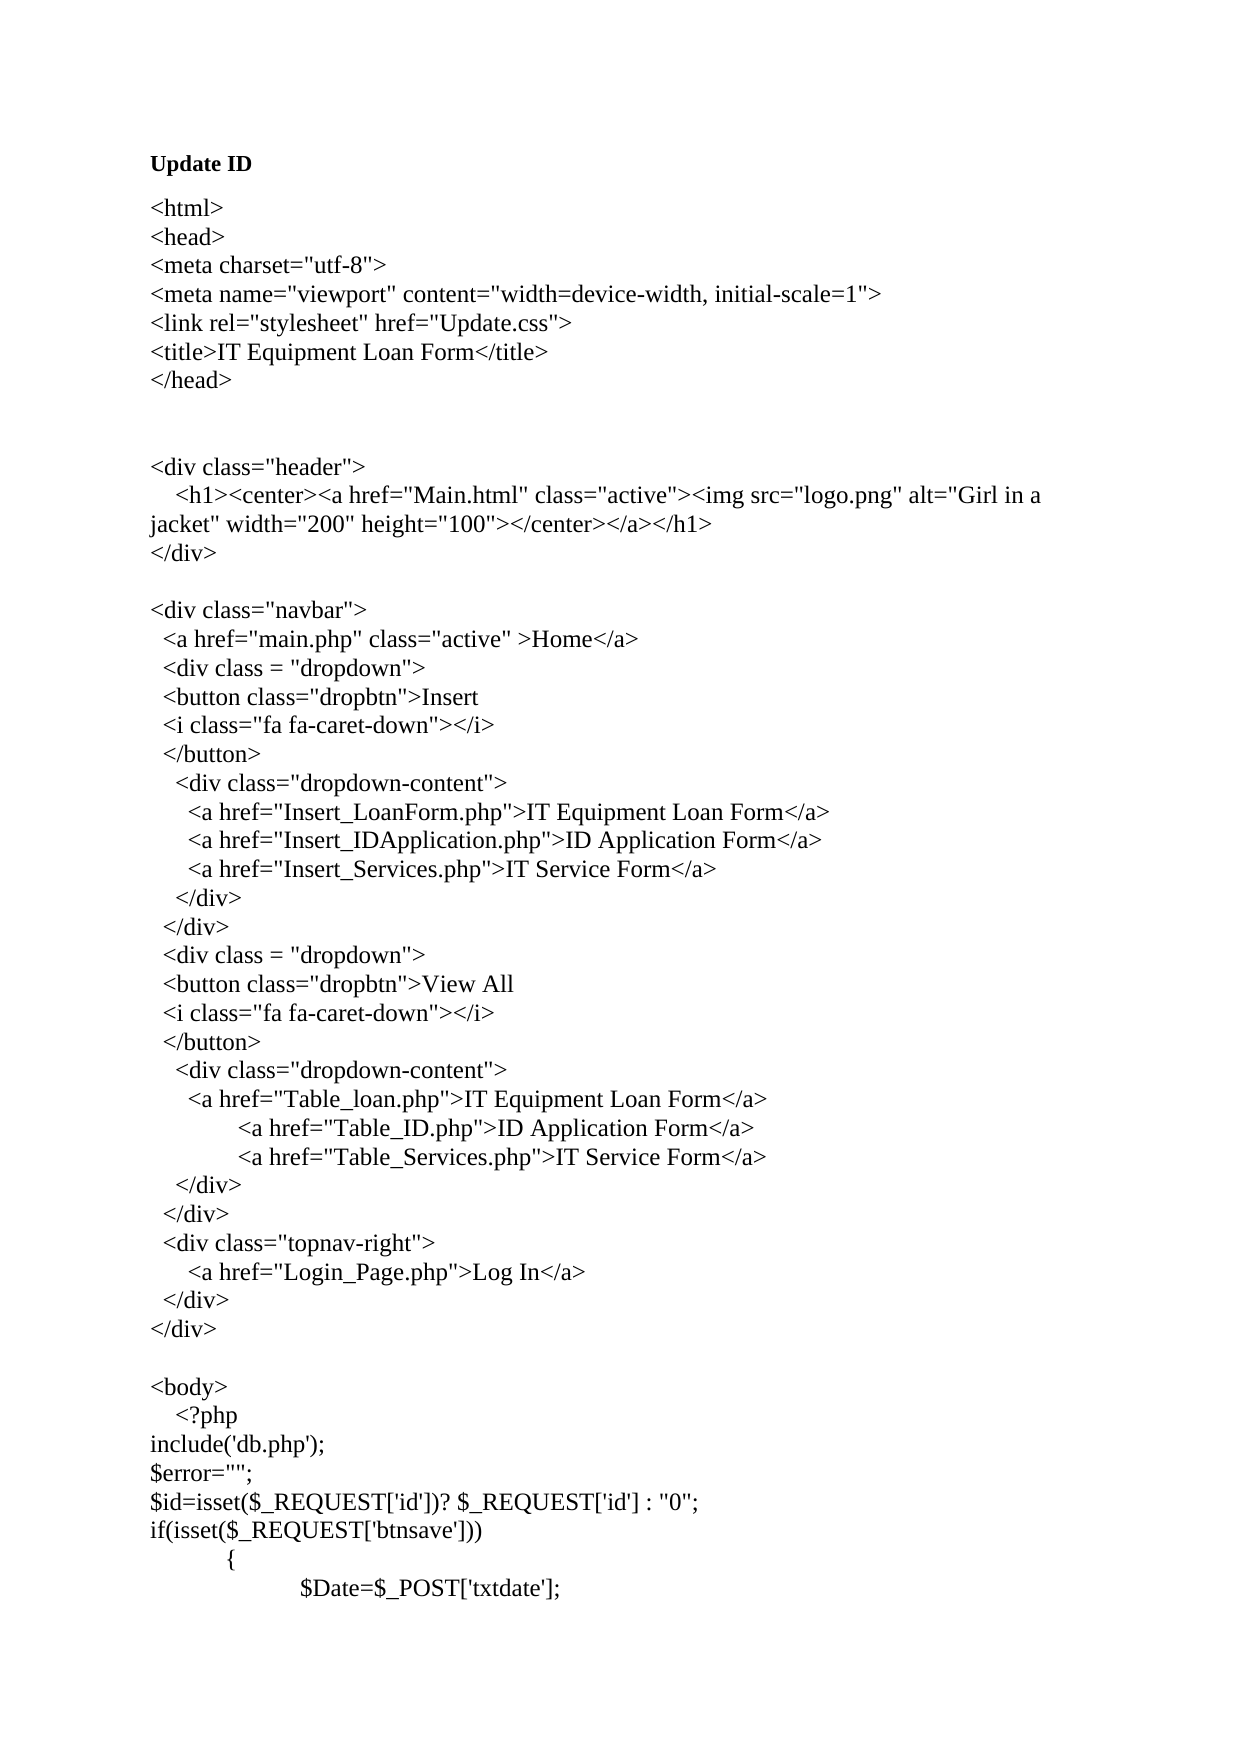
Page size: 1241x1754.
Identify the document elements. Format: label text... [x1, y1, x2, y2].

text <div class="navbar"> [150, 596, 1090, 624]
text </head> [150, 366, 1090, 394]
text </div> [150, 912, 1090, 941]
text if(isset($_REQUEST['btnsave'])) [150, 1516, 1090, 1544]
text </div> [150, 1286, 1090, 1314]
text </div> [150, 1199, 1090, 1228]
text <i class="fa fa-caret-down"></i> [150, 998, 1090, 1027]
text <a href="Login_Page.php">Log In</a> [150, 1257, 1090, 1286]
text <h1><center><a href="Main.html" class="active"><img src="logo.png" alt="Girl in a jacket" width="200" height="100"></center></a></h1> [150, 481, 1090, 538]
text </div> [150, 883, 1090, 912]
text </div> [150, 1314, 1090, 1343]
text { [150, 1544, 1090, 1573]
text <div class = "dropdown"> [150, 653, 1090, 682]
text <body> [150, 1372, 1090, 1401]
text <a href="Insert_Services.php">IT Service Form</a> [150, 854, 1090, 883]
text <div class = "dropdown"> [150, 941, 1090, 969]
text include('db.php'); [150, 1429, 1090, 1458]
text <meta name="viewport" content="width=device-width, initial-scale=1"> [150, 279, 1090, 308]
text <button class="dropbtn">View All [150, 969, 1090, 998]
text </button> [150, 1027, 1090, 1056]
text <meta charset="utf-8"> [150, 251, 1090, 279]
text <a href="main.php" class="active" >Home</a> [150, 624, 1090, 653]
text <div class="dropdown-content"> [150, 768, 1090, 797]
text </div> [150, 538, 1090, 567]
text $id=isset($_REQUEST['id'])? $_REQUEST['id'] : "0"; [150, 1487, 1090, 1516]
text <title>IT Equipment Loan Form</title> [150, 337, 1090, 366]
text <html> [150, 193, 1090, 222]
text <a href="Insert_IDApplication.php">ID Application Form</a> [150, 826, 1090, 854]
text <div class="topnav-right"> [150, 1228, 1090, 1257]
text </button> [150, 739, 1090, 768]
text <i class="fa fa-caret-down"></i> [150, 711, 1090, 739]
text <div class="dropdown-content"> [150, 1056, 1090, 1084]
text <link rel="stylesheet" href="Update.css"> [150, 308, 1090, 337]
text <a href="Table_Services.php">IT Service Form</a> [150, 1142, 1090, 1171]
text <div class="header"> [150, 452, 1090, 481]
text <head> [150, 222, 1090, 251]
text Update ID [150, 150, 1090, 176]
text $Date=$_POST['txtdate']; [150, 1573, 1090, 1602]
text <button class="dropbtn">Insert [150, 682, 1090, 711]
text <?php [150, 1401, 1090, 1429]
text <a href="Table_ID.php">ID Application Form</a> [150, 1113, 1090, 1142]
text <a href="Insert_LoanForm.php">IT Equipment Loan Form</a> [150, 797, 1090, 826]
text </div> [150, 1171, 1090, 1199]
text $error=""; [150, 1458, 1090, 1487]
text <a href="Table_loan.php">IT Equipment Loan Form</a> [150, 1084, 1090, 1113]
